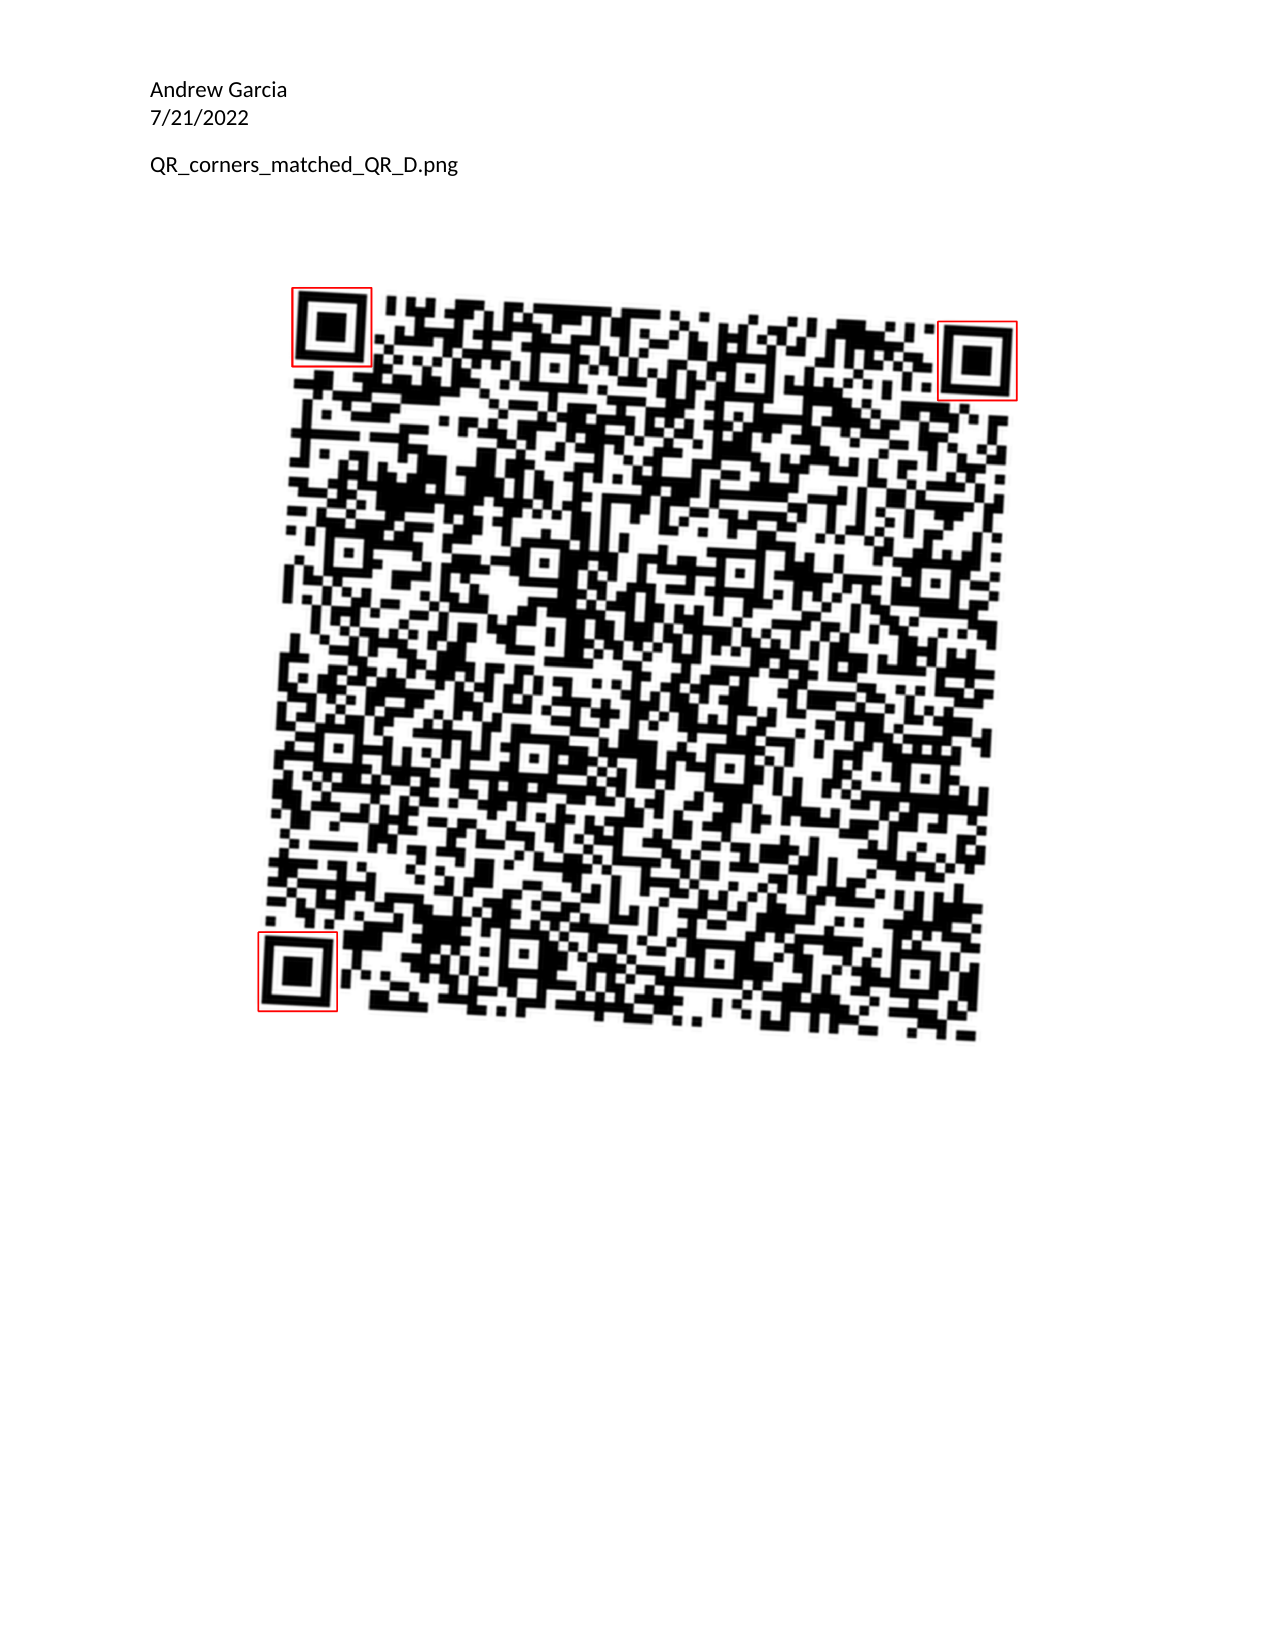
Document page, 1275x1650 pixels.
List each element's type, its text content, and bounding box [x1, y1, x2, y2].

picture [150, 180, 1124, 1152]
